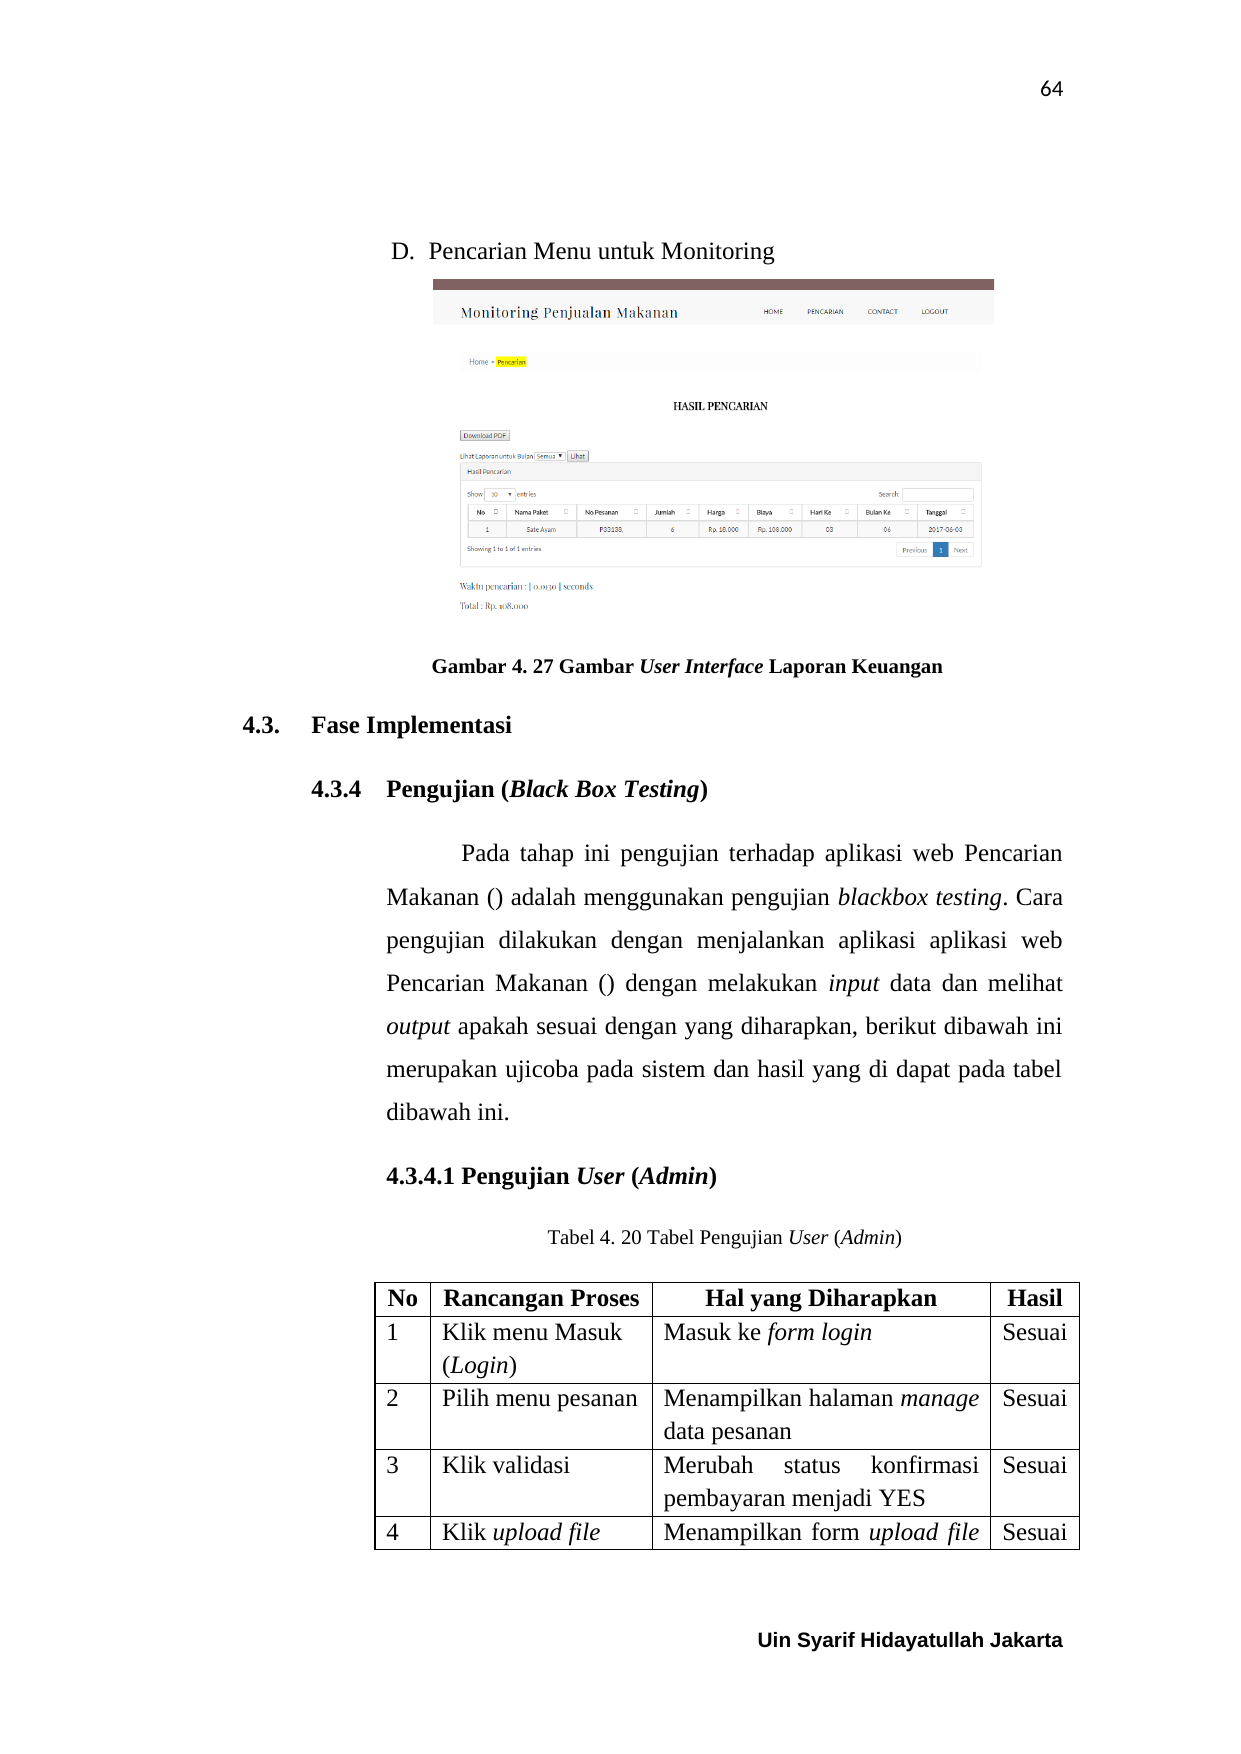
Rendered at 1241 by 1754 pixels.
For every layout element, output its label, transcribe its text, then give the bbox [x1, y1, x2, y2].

table_header Rancangan Proses [431, 1283, 652, 1316]
table_cell Sesuai [991, 1517, 1079, 1549]
table_cell Pilih menu pesanan [431, 1384, 652, 1449]
subtitle 4.3.4 Pengujian (Black Box Testing) [236, 774, 1063, 803]
table_cell 3 [376, 1450, 430, 1516]
table_cell Merubah status konfirmasi pembayaran menjadi YES [653, 1450, 990, 1516]
list Pencarian Menu untuk Monitoring [391, 236, 1063, 265]
subtitle 4.3.4.1 Pengujian User (Admin) [311, 1161, 1063, 1190]
subtitle Pada tahap ini pengujian terhadap aplikasi web Pencarian Makanan () adalah menggunakan pengujian blackbox testing. Cara pengujian dilakukan dengan menjalankan aplikasi aplikasi web Pencarian Makanan () dengan melakukan input data dan melihat output apakah sesuai dengan yang diharapkan, berikut dibawah ini merupakan ujicoba pada sistem dan hasil yang di dapat pada tabel dibawah ini. [386, 838, 1063, 1126]
table_cell Klik validasi [431, 1450, 652, 1516]
picture [433, 279, 995, 619]
table_cell Klik upload file [431, 1517, 652, 1549]
table_header Hal yang Diharapkan [653, 1283, 990, 1316]
subtitle 4.3. Fase Implementasi [236, 711, 1063, 739]
table_cell Klik menu Masuk (Login) [431, 1317, 652, 1382]
table_cell 4 [376, 1517, 430, 1549]
table_cell Sesuai [991, 1450, 1079, 1516]
table_cell Sesuai [991, 1317, 1079, 1382]
table_cell Sesuai [991, 1384, 1079, 1449]
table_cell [653, 1517, 990, 1549]
table_cell 1 [376, 1317, 430, 1382]
text Gambar 4. 28 Gambar User Interface Laporan Keuangan [236, 654, 1063, 678]
table_cell Menampilkan halaman manage data pesanan [653, 1384, 990, 1449]
table_cell 2 [376, 1384, 430, 1449]
table_cell Masuk ke form login [653, 1317, 990, 1382]
table_header Hasil [991, 1283, 1079, 1316]
table_header No [376, 1283, 430, 1316]
